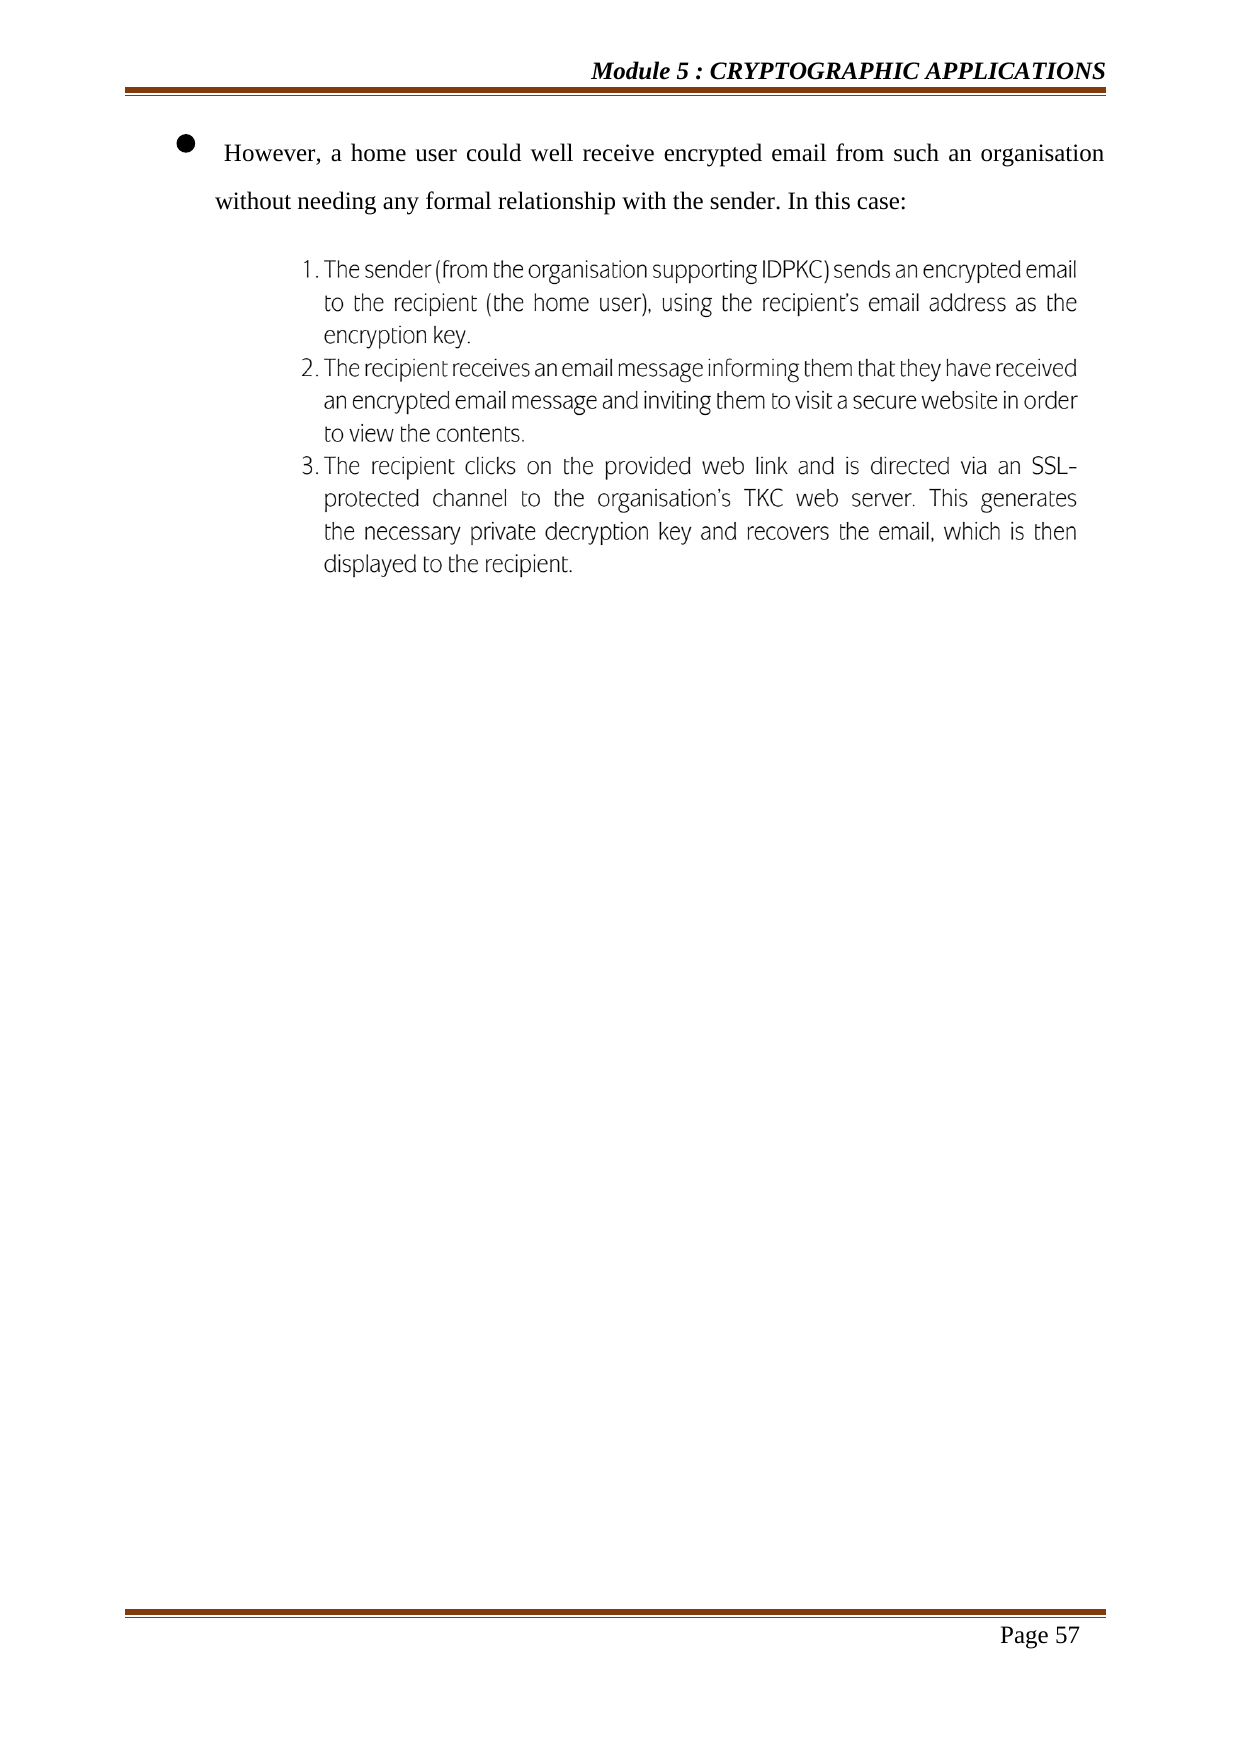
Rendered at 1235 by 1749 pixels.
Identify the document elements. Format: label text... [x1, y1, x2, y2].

list However, a home user could well receive encrypted email from such an organisation without needing any formal relationship with the sender. In this case: [177, 126, 1106, 215]
picture [214, 250, 1122, 597]
